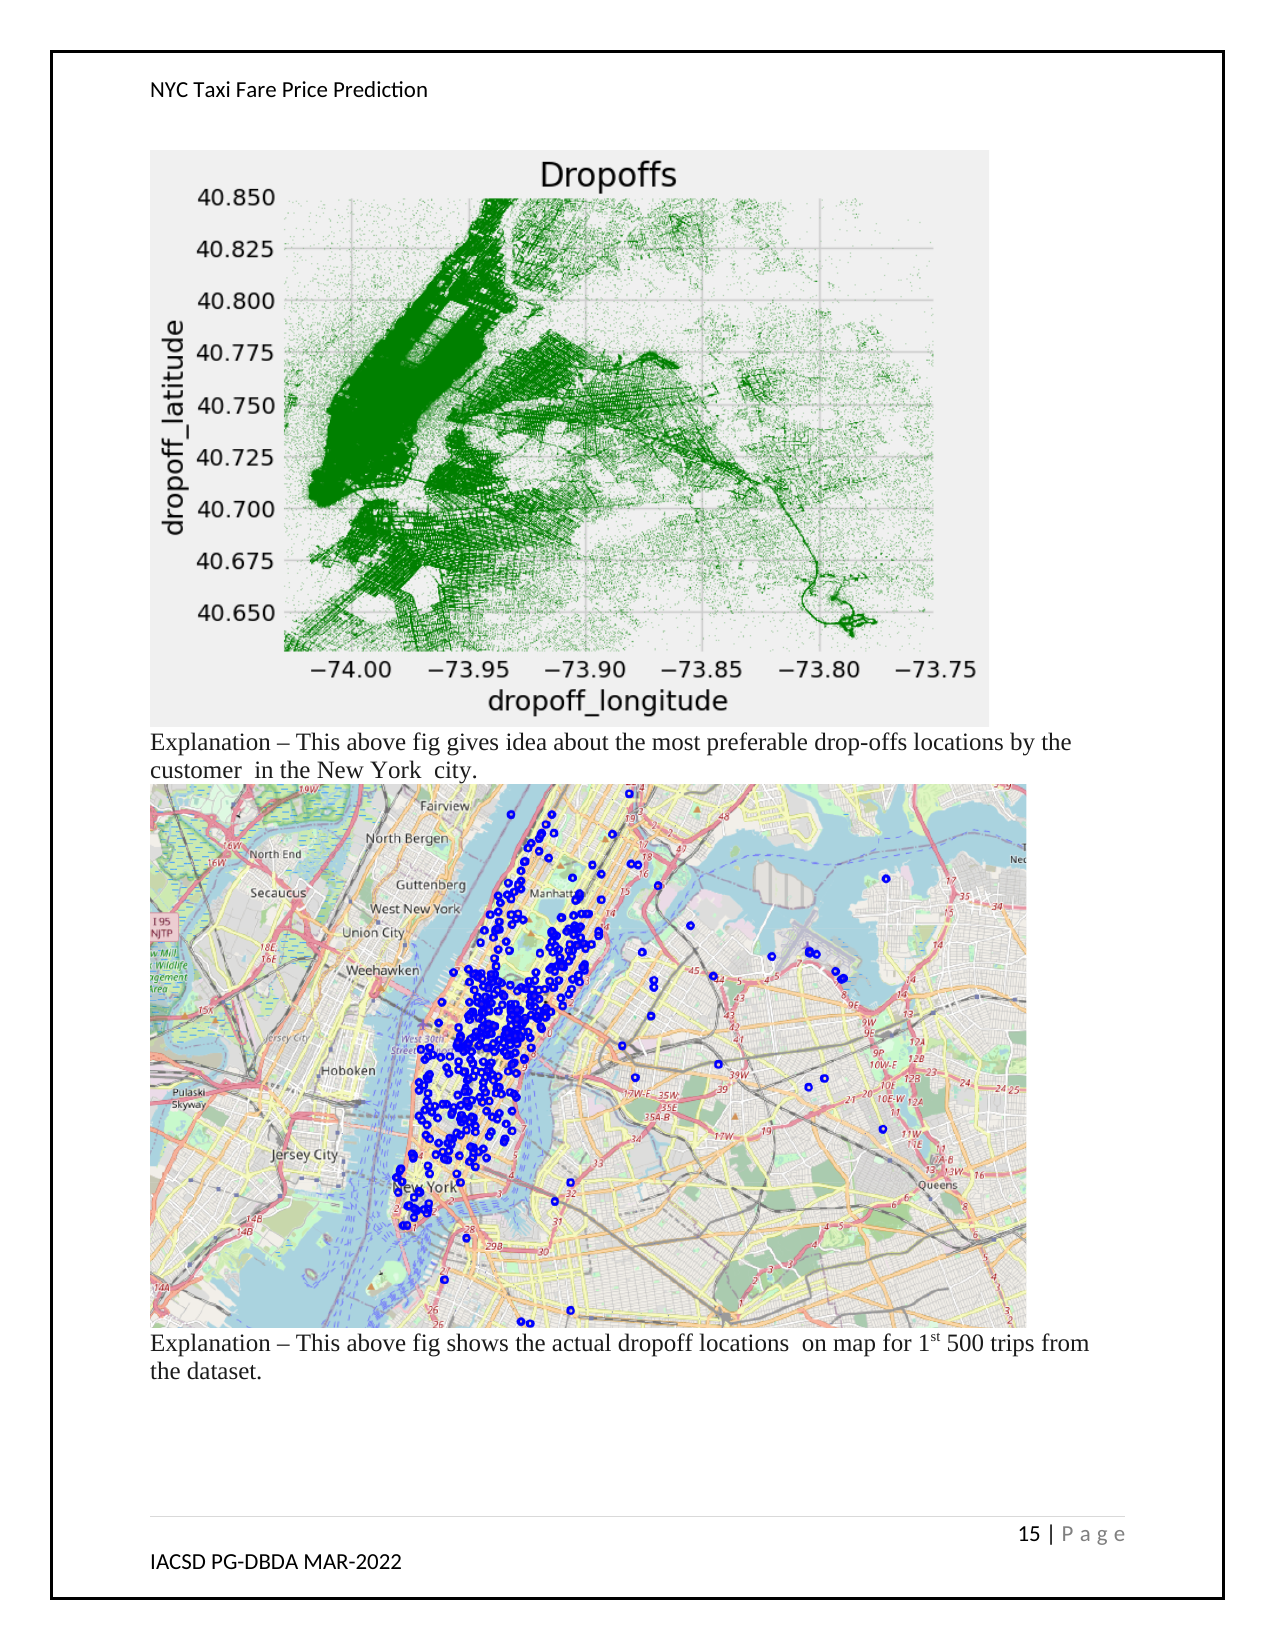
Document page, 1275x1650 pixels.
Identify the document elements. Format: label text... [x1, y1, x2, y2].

text Explanation – This above fig shows the actual dropoff locations on map for 1st 500 trips from the dataset. [150, 1328, 1125, 1385]
picture [150, 784, 1027, 1328]
picture [150, 150, 990, 727]
text Explanation – This above fig gives idea about the most preferable drop-offs locations by the customer in the New York city. [150, 727, 1125, 784]
